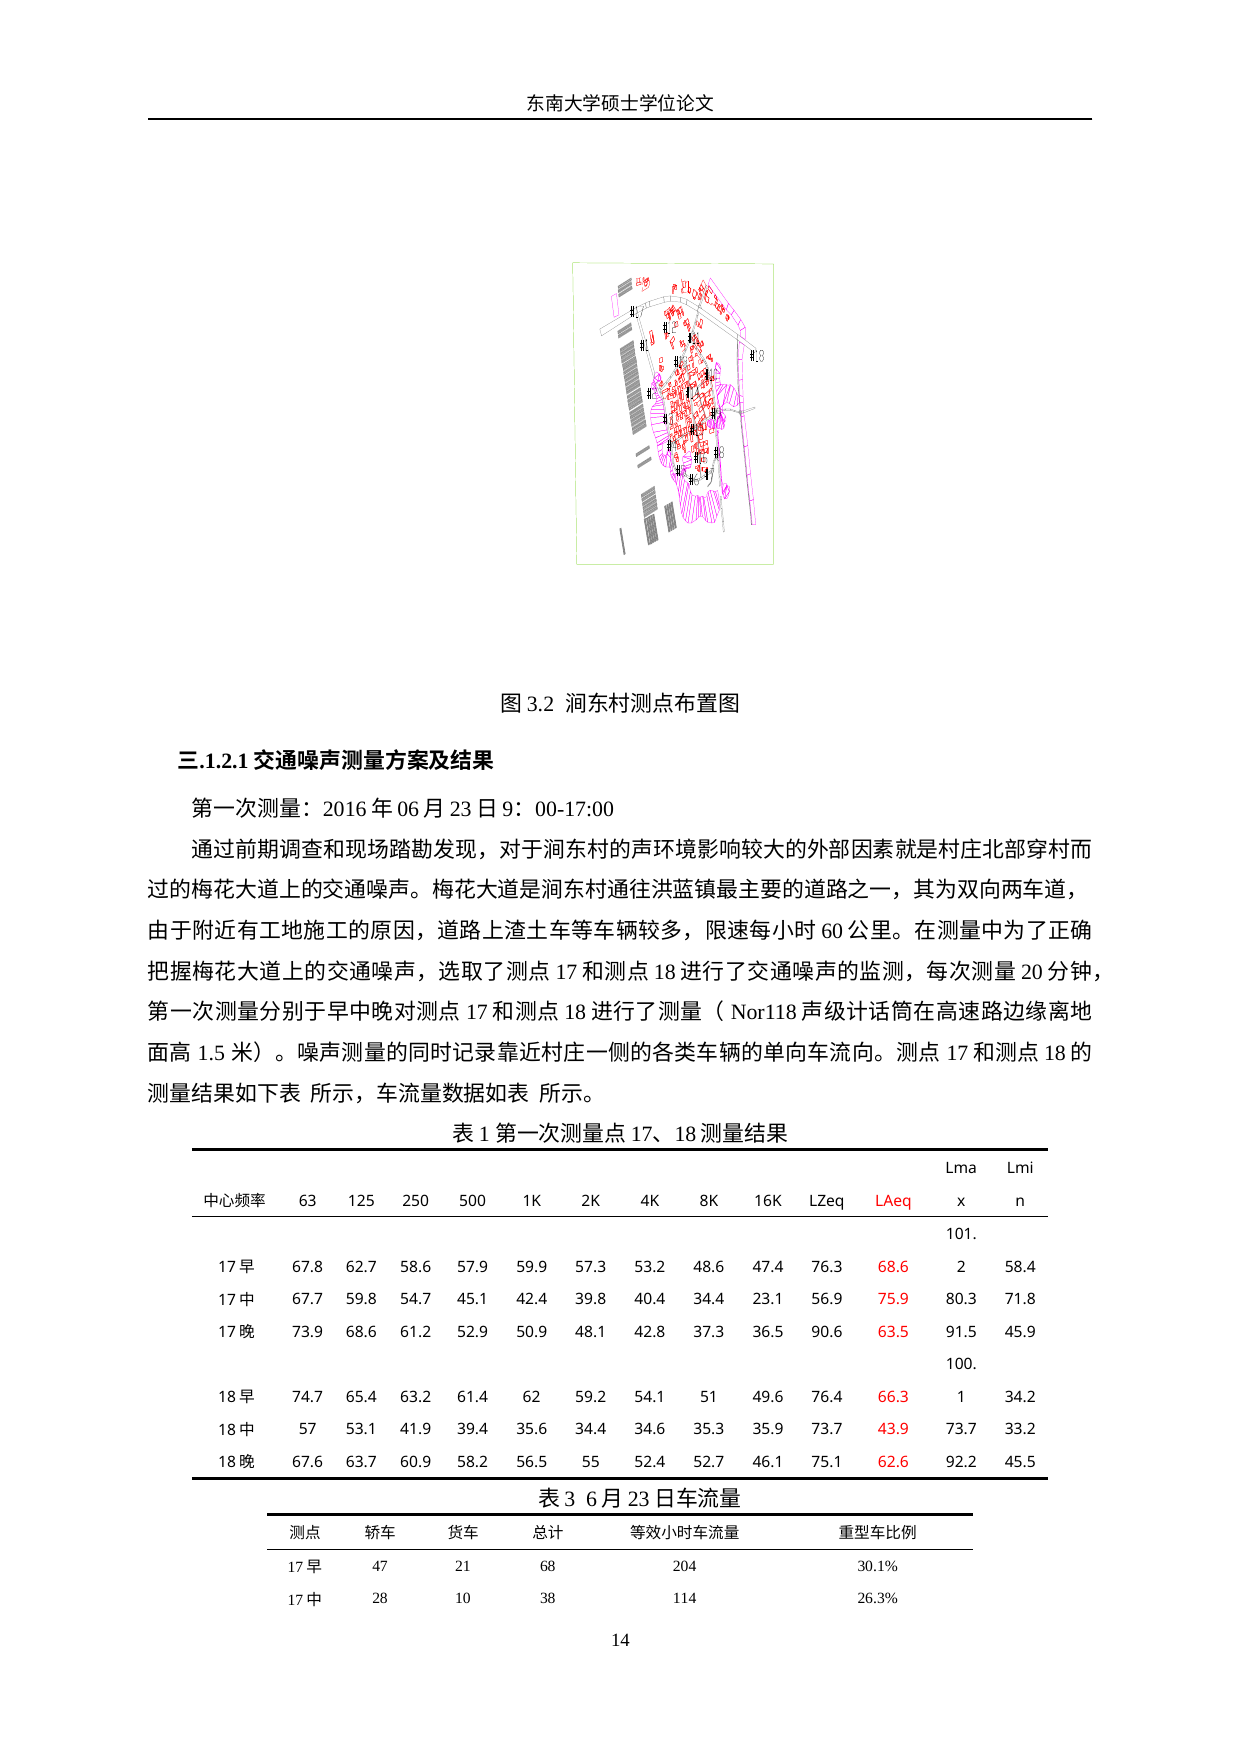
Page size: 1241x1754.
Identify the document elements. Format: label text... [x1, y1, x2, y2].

table_cell 59.2 [561, 1347, 620, 1412]
table_cell 65.4 [334, 1347, 388, 1412]
table_header 8K [679, 1151, 738, 1216]
table_cell 56.5 [502, 1445, 561, 1477]
table_cell 51 [679, 1347, 738, 1412]
table_cell 58.2 [443, 1445, 502, 1477]
table_cell 67.6 [280, 1445, 334, 1477]
table_cell 45.1 [443, 1282, 502, 1315]
table_cell 61.2 [388, 1315, 443, 1347]
table_header 货车 [418, 1516, 508, 1548]
table_cell 100.1 [930, 1347, 992, 1412]
table_cell 18早 [192, 1347, 280, 1412]
table_cell 80.3 [930, 1282, 992, 1315]
table_cell 59.9 [502, 1217, 561, 1282]
table_cell 35.9 [738, 1412, 797, 1445]
table_cell 60.9 [388, 1445, 443, 1477]
table_cell 68.6 [856, 1217, 930, 1282]
table_cell 18中 [192, 1412, 280, 1445]
table_header 等效小时车流量 [587, 1516, 782, 1548]
table_cell 62.7 [334, 1217, 388, 1282]
table_cell 101.2 [930, 1217, 992, 1282]
table_header 4K [620, 1151, 679, 1216]
table_cell 18晚 [192, 1445, 280, 1477]
list 表3 6月23日车流量 [187, 1480, 1092, 1513]
table_cell 73.7 [930, 1412, 992, 1445]
table_cell 46.1 [738, 1445, 797, 1477]
table_cell 58.6 [388, 1217, 443, 1282]
table_cell 91.5 [930, 1315, 992, 1347]
table_cell 48.1 [561, 1315, 620, 1347]
table_cell 38 [508, 1582, 587, 1614]
table_cell 17早 [267, 1550, 342, 1582]
table_cell 40.4 [620, 1282, 679, 1315]
table_header 轿车 [342, 1516, 417, 1548]
table_cell 30.1% [782, 1550, 973, 1582]
table_cell 63.7 [334, 1445, 388, 1477]
table_header 总计 [508, 1516, 587, 1548]
table_cell 204 [587, 1550, 782, 1582]
table_cell 50.9 [502, 1315, 561, 1347]
table_cell 47.4 [738, 1217, 797, 1282]
table_cell 68.6 [334, 1315, 388, 1347]
table_cell 17晚 [192, 1315, 280, 1347]
table_cell 68 [508, 1550, 587, 1582]
text 图3.2 涧东村测点布置图 [148, 686, 1092, 718]
table_cell 66.3 [856, 1347, 930, 1412]
table_header 500 [443, 1151, 502, 1216]
table_cell 33.2 [992, 1412, 1048, 1445]
table_cell 49.6 [738, 1347, 797, 1412]
table_cell 53.1 [334, 1412, 388, 1445]
table_header LAeq [856, 1151, 930, 1216]
table_cell 71.8 [992, 1282, 1048, 1315]
table_cell 42.4 [502, 1282, 561, 1315]
table_cell 17中 [192, 1282, 280, 1315]
table_cell 59.8 [334, 1282, 388, 1315]
table_header 2K [561, 1151, 620, 1216]
table_header 测点 [267, 1516, 342, 1548]
table_cell 58.4 [992, 1217, 1048, 1282]
table_cell 90.6 [797, 1315, 856, 1347]
table_cell 54.7 [388, 1282, 443, 1315]
table_cell 56.9 [797, 1282, 856, 1315]
table_header 重型车比例 [782, 1516, 973, 1548]
table_cell 73.7 [797, 1412, 856, 1445]
table_cell 34.6 [620, 1412, 679, 1445]
table_cell 92.2 [930, 1445, 992, 1477]
table_cell 61.4 [443, 1347, 502, 1412]
table_header 250 [388, 1151, 443, 1216]
table_cell 62.6 [856, 1445, 930, 1477]
table_header LZeq [797, 1151, 856, 1216]
table_cell 57 [280, 1412, 334, 1445]
table_cell 23.1 [738, 1282, 797, 1315]
table_cell 52.7 [679, 1445, 738, 1477]
table_cell 67.8 [280, 1217, 334, 1282]
table_cell 21 [418, 1550, 508, 1582]
table_cell 67.7 [280, 1282, 334, 1315]
table_cell 35.3 [679, 1412, 738, 1445]
table_cell 36.5 [738, 1315, 797, 1347]
table_cell 45.9 [992, 1315, 1048, 1347]
text 表1 第一次测量点17、18测量结果 [148, 1116, 1092, 1148]
table_cell 54.1 [620, 1347, 679, 1412]
table_header 中心频率 [192, 1151, 280, 1216]
table_cell 63.5 [856, 1315, 930, 1347]
table_cell 53.2 [620, 1217, 679, 1282]
table_header 63 [280, 1151, 334, 1216]
table_header 16K [738, 1151, 797, 1216]
table_cell 114 [587, 1582, 782, 1614]
text 通过前期调查和现场踏勘发现，对于涧东村的声环境影响较大的外部因素就是村庄北部穿村而过的梅花大道上的交通噪声。梅花大道是涧东村通往洪蓝镇最主要的道路之一，其为双向两车道，由于附近有工地施工的原因，道路上渣土车等车辆较多，限速每小时60公里。在测量中为了正确把握梅花大道上的交通噪声，选取了测点17和测点18进行了交通噪声的监测，每次测量20分钟，第一次测量分别于早中晚对测点17和测点18进行了测量（ Nor118声级计话筒在高速路边缘离地面高 1.5 米）。噪声测量的同时记录靠近村庄一侧的各类车辆的单向车流向。测点17和测点18的测量结果如下表 所示，车流量数据如表 所示。 [148, 831, 1092, 1108]
table_cell 41.9 [388, 1412, 443, 1445]
table_cell 34.2 [992, 1347, 1048, 1412]
table_cell 76.3 [797, 1217, 856, 1282]
table_cell 47 [342, 1550, 417, 1582]
table_cell 34.4 [679, 1282, 738, 1315]
table_cell 17中 [267, 1582, 342, 1614]
table_cell 48.6 [679, 1217, 738, 1282]
table_header 125 [334, 1151, 388, 1216]
table_cell 55 [561, 1445, 620, 1477]
table_cell 17早 [192, 1217, 280, 1282]
table_cell 28 [342, 1582, 417, 1614]
table_cell 75.9 [856, 1282, 930, 1315]
table_cell 34.4 [561, 1412, 620, 1445]
table_cell 57.3 [561, 1217, 620, 1282]
table_cell 73.9 [280, 1315, 334, 1347]
text 交通噪声测量方案及结果 [177, 742, 1092, 775]
table_cell 76.4 [797, 1347, 856, 1412]
table_cell 75.1 [797, 1445, 856, 1477]
table_cell 62 [502, 1347, 561, 1412]
table_cell 42.8 [620, 1315, 679, 1347]
table_cell 26.3% [782, 1582, 973, 1614]
table_cell 39.8 [561, 1282, 620, 1315]
table_cell 57.9 [443, 1217, 502, 1282]
table_cell 45.5 [992, 1445, 1048, 1477]
table_cell 63.2 [388, 1347, 443, 1412]
table_header Lmax [930, 1151, 992, 1216]
table_cell 52.4 [620, 1445, 679, 1477]
table_header 1K [502, 1151, 561, 1216]
table_cell 10 [418, 1582, 508, 1614]
table_cell 43.9 [856, 1412, 930, 1445]
text 第一次测量：2016年06月23日9：00-17:00 [148, 791, 1092, 823]
table_header Lmin [992, 1151, 1048, 1216]
table_cell 37.3 [679, 1315, 738, 1347]
table_cell 35.6 [502, 1412, 561, 1445]
table_cell 52.9 [443, 1315, 502, 1347]
table_cell 74.7 [280, 1347, 334, 1412]
table_cell 39.4 [443, 1412, 502, 1445]
